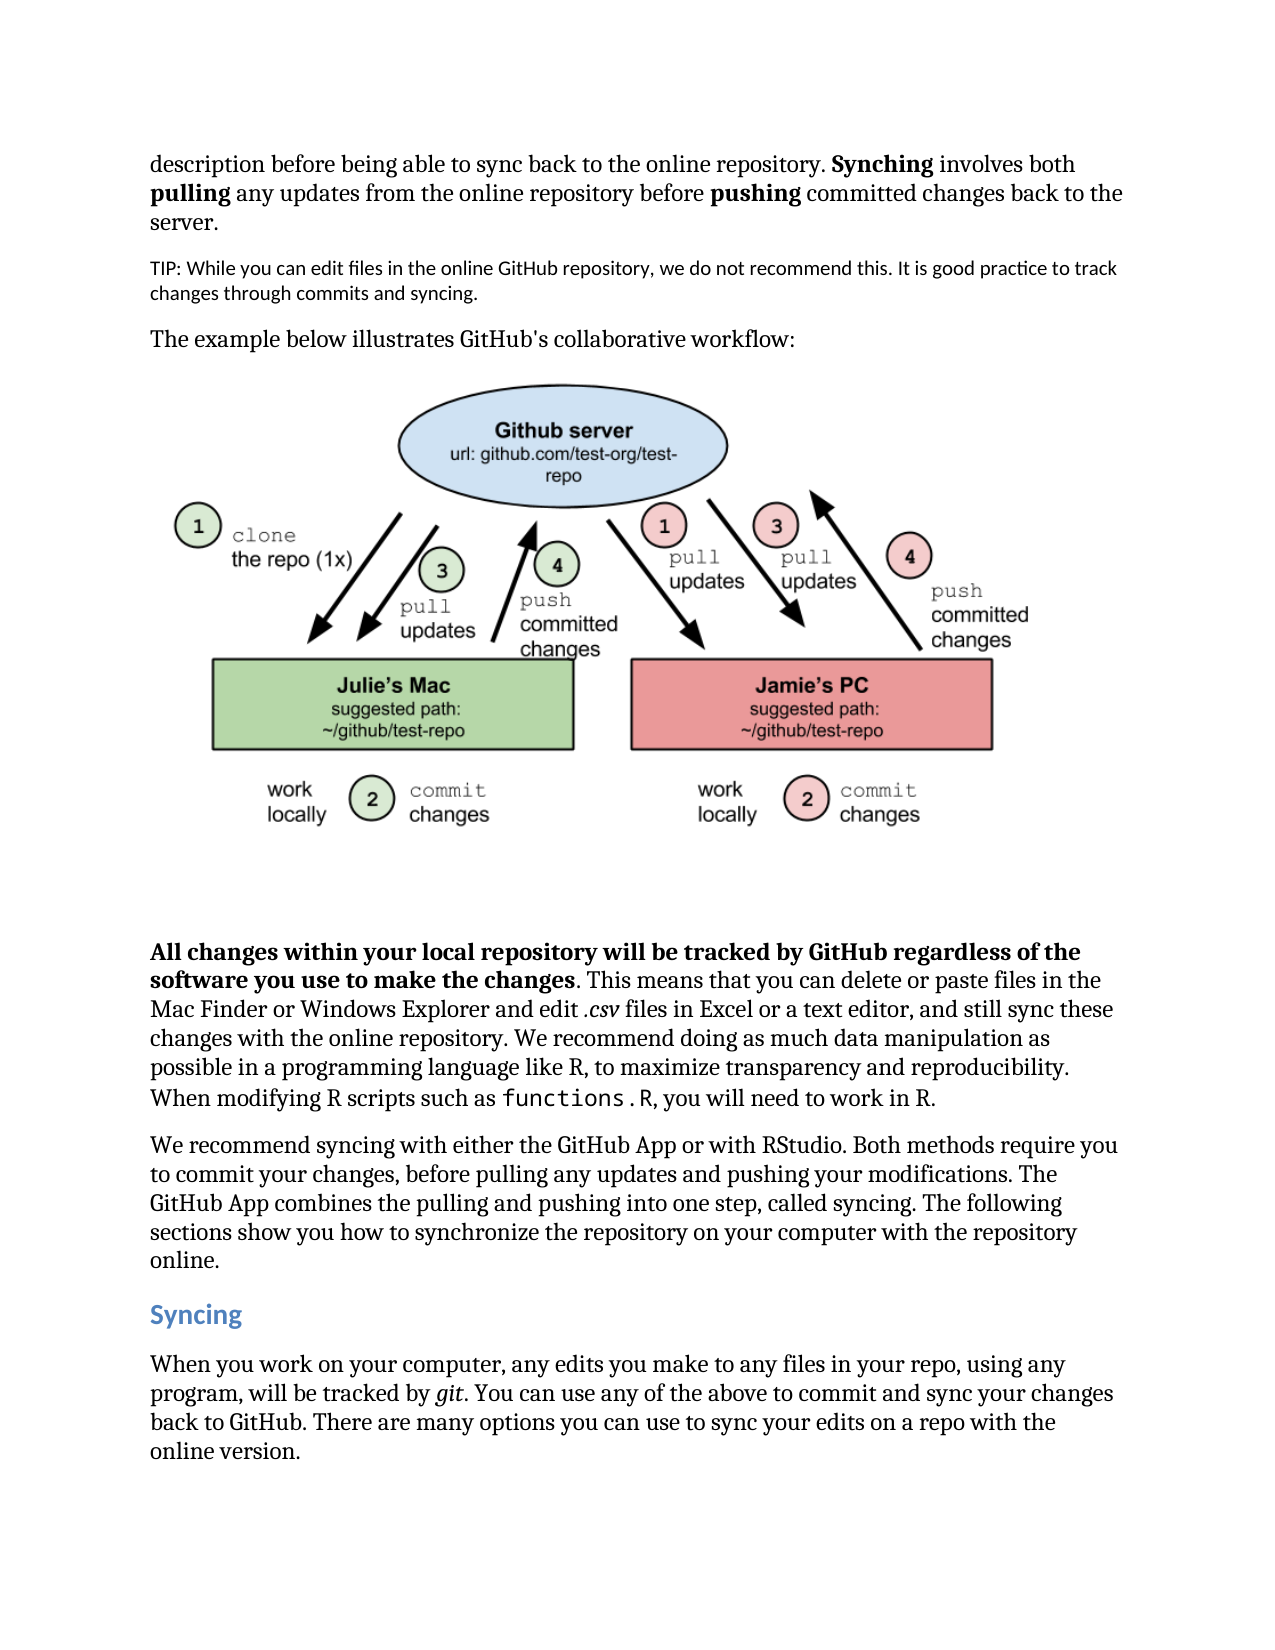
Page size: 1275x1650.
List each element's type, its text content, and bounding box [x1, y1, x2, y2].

text When you work on your computer, any edits you make to any files in your repo, using any program, will be tracked by git. You can use any of the above to commit and sync your changes back to GitHub. There are many options you can use to sync your edits on a repo with the online version. [150, 1350, 1125, 1465]
text All changes within your local repository will be tracked by GitHub regardless of the software you use to make the changes. This means that you can delete or paste files in the Mac Finder or Windows Explorer and edit .csv files in Excel or a text editor, and still sync these changes with the online repository. We recommend doing as much data manipulation as possible in a programming language like R, to maximize transparency and reproducibility. When modifying R scripts such as functions.R, you will need to work in R. [150, 938, 1125, 1113]
picture [168, 372, 1044, 919]
text The example below illustrates GitHub's collaborative workflow: [150, 324, 1125, 353]
text TIP: While you can edit files in the online GitHub repository, we do not recommend this. It is good practice to track changes through commits and syncing. [150, 255, 1125, 306]
text We recommend syncing with either the GitHub App or with RStudio. Both methods require you to commit your changes, before pulling any updates and pushing your modifications. The GitHub App combines the pulling and pushing into one step, called syncing. The following sections show you how to synchronize the repository on your computer with the repository online. [150, 1131, 1125, 1275]
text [150, 150, 1125, 236]
subtitle Syncing [150, 1296, 1125, 1332]
